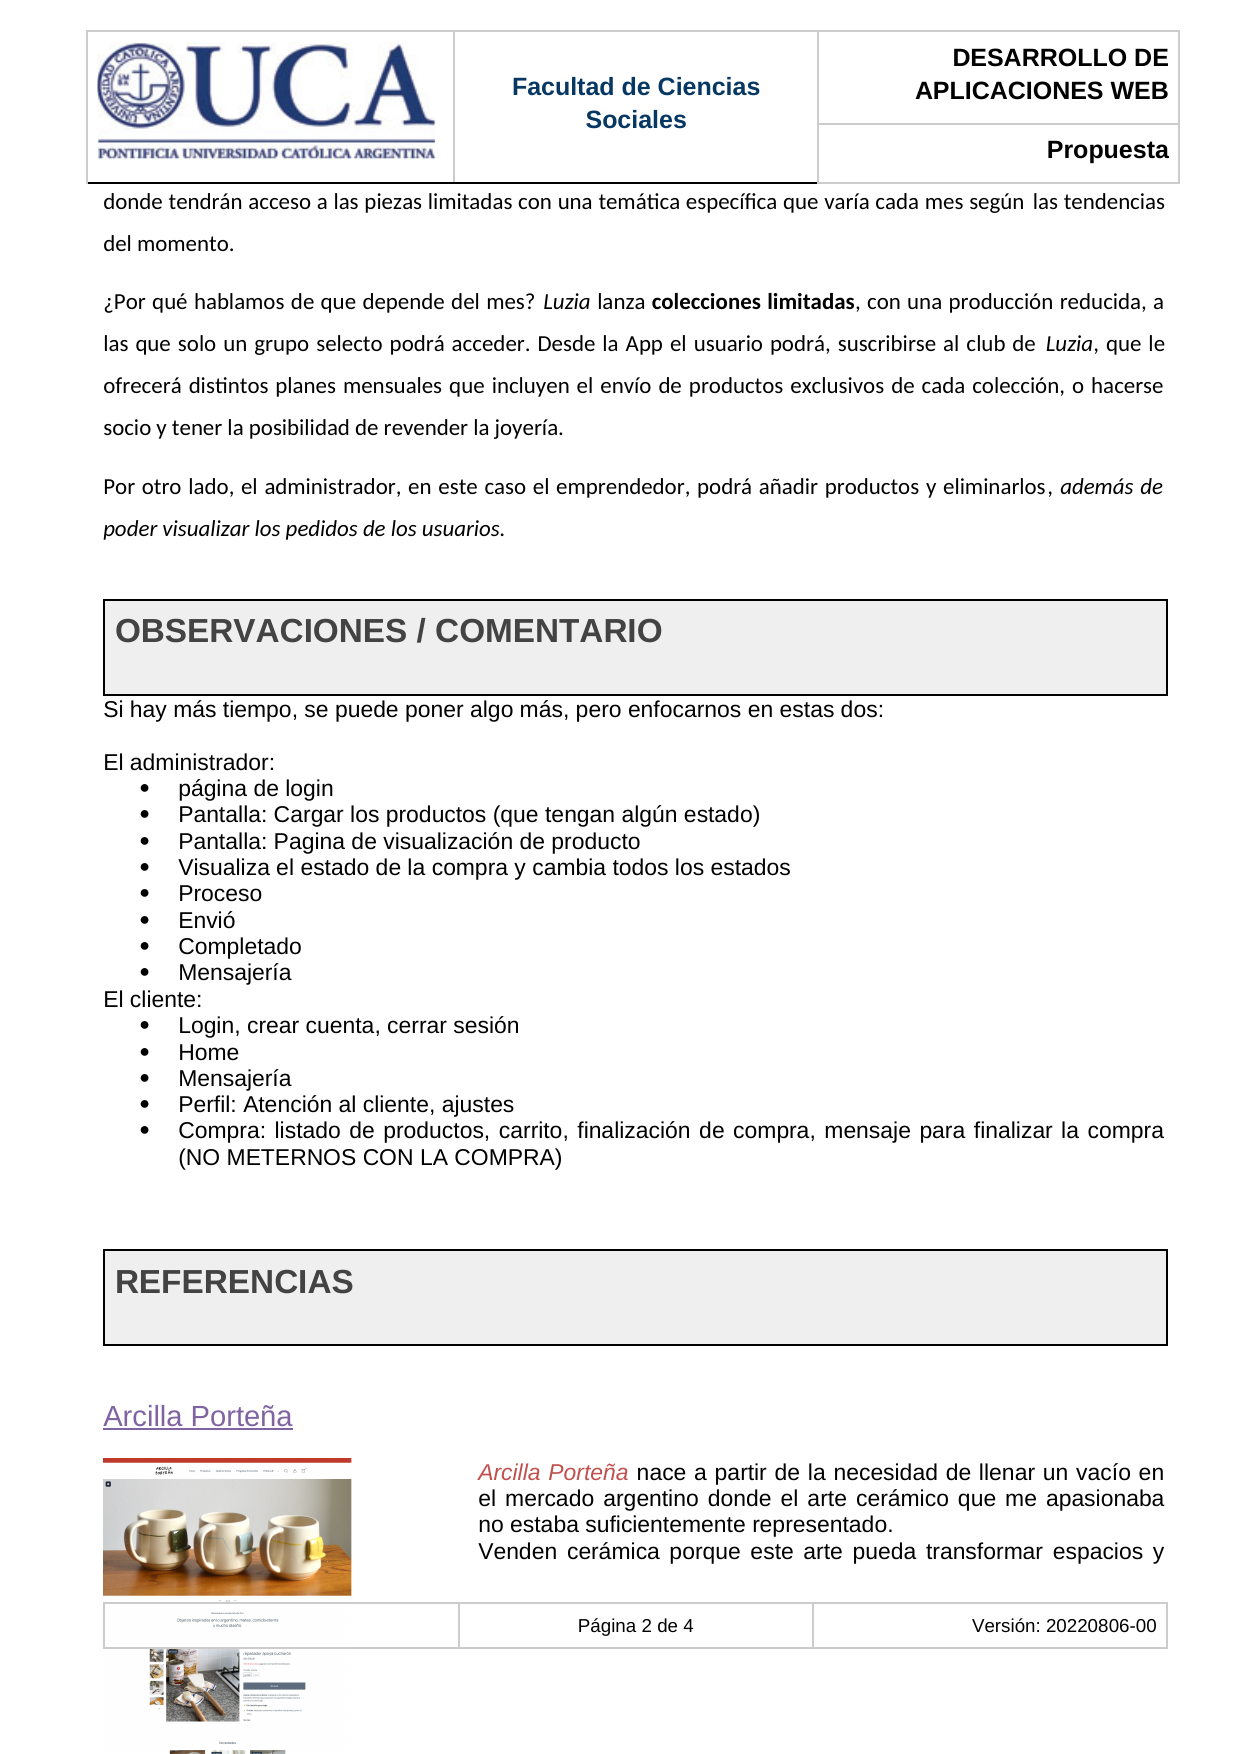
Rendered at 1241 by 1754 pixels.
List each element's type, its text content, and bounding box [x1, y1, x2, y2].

picture [105, 1604, 352, 1647]
list Perfil: Atención al cliente, ajustes [141, 1091, 1165, 1117]
list Envió [141, 907, 1165, 933]
text El administrador: [103, 748, 1165, 775]
picture [103, 1458, 352, 1602]
list Mensajería [141, 1065, 1165, 1091]
list Home [141, 1038, 1165, 1065]
table_header OBSERVACIONES / COMENTARIO [105, 601, 1166, 694]
text ¿Por qué hablamos de que depende del mes? Luzia lanza colecciones limitadas, con una producción reducida, a las que solo un grupo selecto podrá acceder. Desde la App el usuario podrá, suscribirse al club de Luzia, que le ofrecerá distintos planes mensuales que incluyen el envío de productos exclusivos de cada colección, o hacerse socio y tener la posibilidad de revender la joyería. [103, 287, 1165, 441]
picture [103, 1649, 352, 1754]
list Visualiza el estado de la compra y cambia todos los estados [141, 854, 1165, 880]
list página de login [141, 775, 1165, 801]
list Proceso [141, 880, 1165, 907]
table_header REFERENCIAS [105, 1251, 1166, 1344]
list Pantalla: Pagina de visualización de producto [141, 828, 1165, 854]
list Pantalla: Cargar los productos (que tengan algún estado) [141, 801, 1165, 828]
text Por otro lado, el administrador, en este caso el emprendedor, podrá añadir productos y eliminarlos, además de poder visualizar los pedidos de los usuarios. [103, 472, 1165, 542]
text Arcilla Porteña nace a partir de la necesidad de llenar un vacío en el mercado argentino donde el arte cerámico que me apasionaba no estaba suficientemente representado. [478, 1459, 1165, 1538]
list Mensajería [141, 959, 1165, 986]
list Login, crear cuenta, cerrar sesión [141, 1012, 1165, 1038]
text El cliente: [103, 986, 1165, 1012]
picture [97, 42, 436, 160]
text Si hay más tiempo, se puede poner algo más, pero enfocarnos en estas dos: [103, 696, 1165, 722]
list Compra: listado de productos, carrito, finalización de compra, mensaje para finalizar la compra (NO METERNOS CON LA COMPRA) [141, 1117, 1165, 1170]
text Arcilla Porteña [103, 1399, 1165, 1432]
list Completado [141, 933, 1165, 959]
